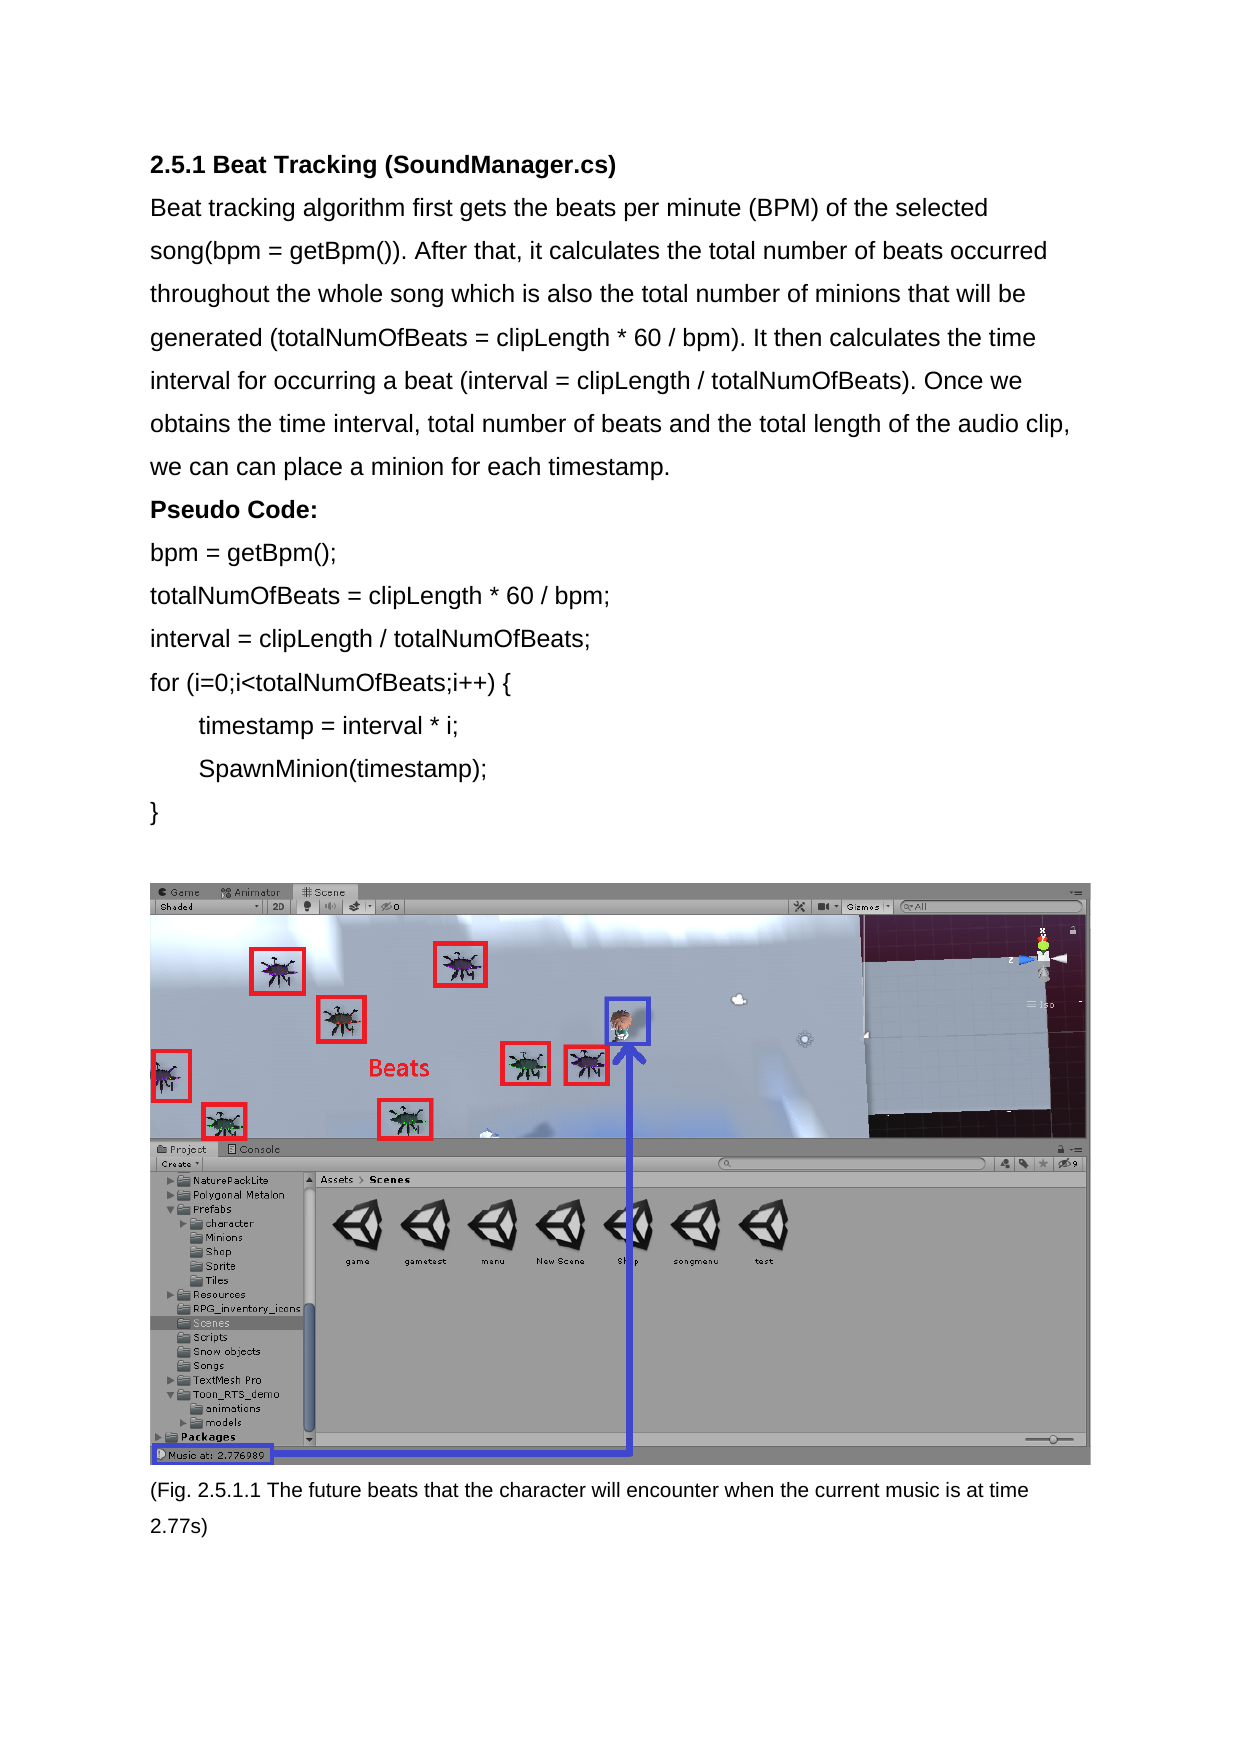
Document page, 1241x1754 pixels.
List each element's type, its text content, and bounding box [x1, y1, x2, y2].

text interval = clipLength / totalNumOfBeats; [150, 624, 1090, 653]
text } [150, 797, 1090, 826]
text timestamp = interval * i; [150, 711, 1090, 739]
text for (i=0;i<totalNumOfBeats;i++) { [150, 667, 1090, 696]
subtitle 2.5.1 Beat Tracking (SoundManager.cs) [150, 150, 1090, 179]
text (Fig. 2.5.1.1 The future beats that the character will encounter when the current music is at time 2.77s) [150, 1477, 1090, 1537]
text Beat tracking algorithm first gets the beats per minute (BPM) of the selected song(bpm = getBpm()). After that, it calculates the total number of beats occurred throughout the whole song which is also the total number of minions that will be generated (totalNumOfBeats = clipLength * 60 / bpm). It then calculates the time interval for occurring a beat (interval = clipLength / totalNumOfBeats). Once we obtains the time interval, total number of beats and the total length of the audio clip, we can can place a minion for each timestamp. [150, 193, 1090, 481]
text totalNumOfBeats = clipLength * 60 / bpm; [150, 581, 1090, 610]
picture [150, 883, 1091, 1465]
text Pseudo Code: [150, 495, 1090, 524]
text bpm = getBpm(); [150, 538, 1090, 567]
text SpawnMinion(timestamp); [150, 754, 1090, 782]
